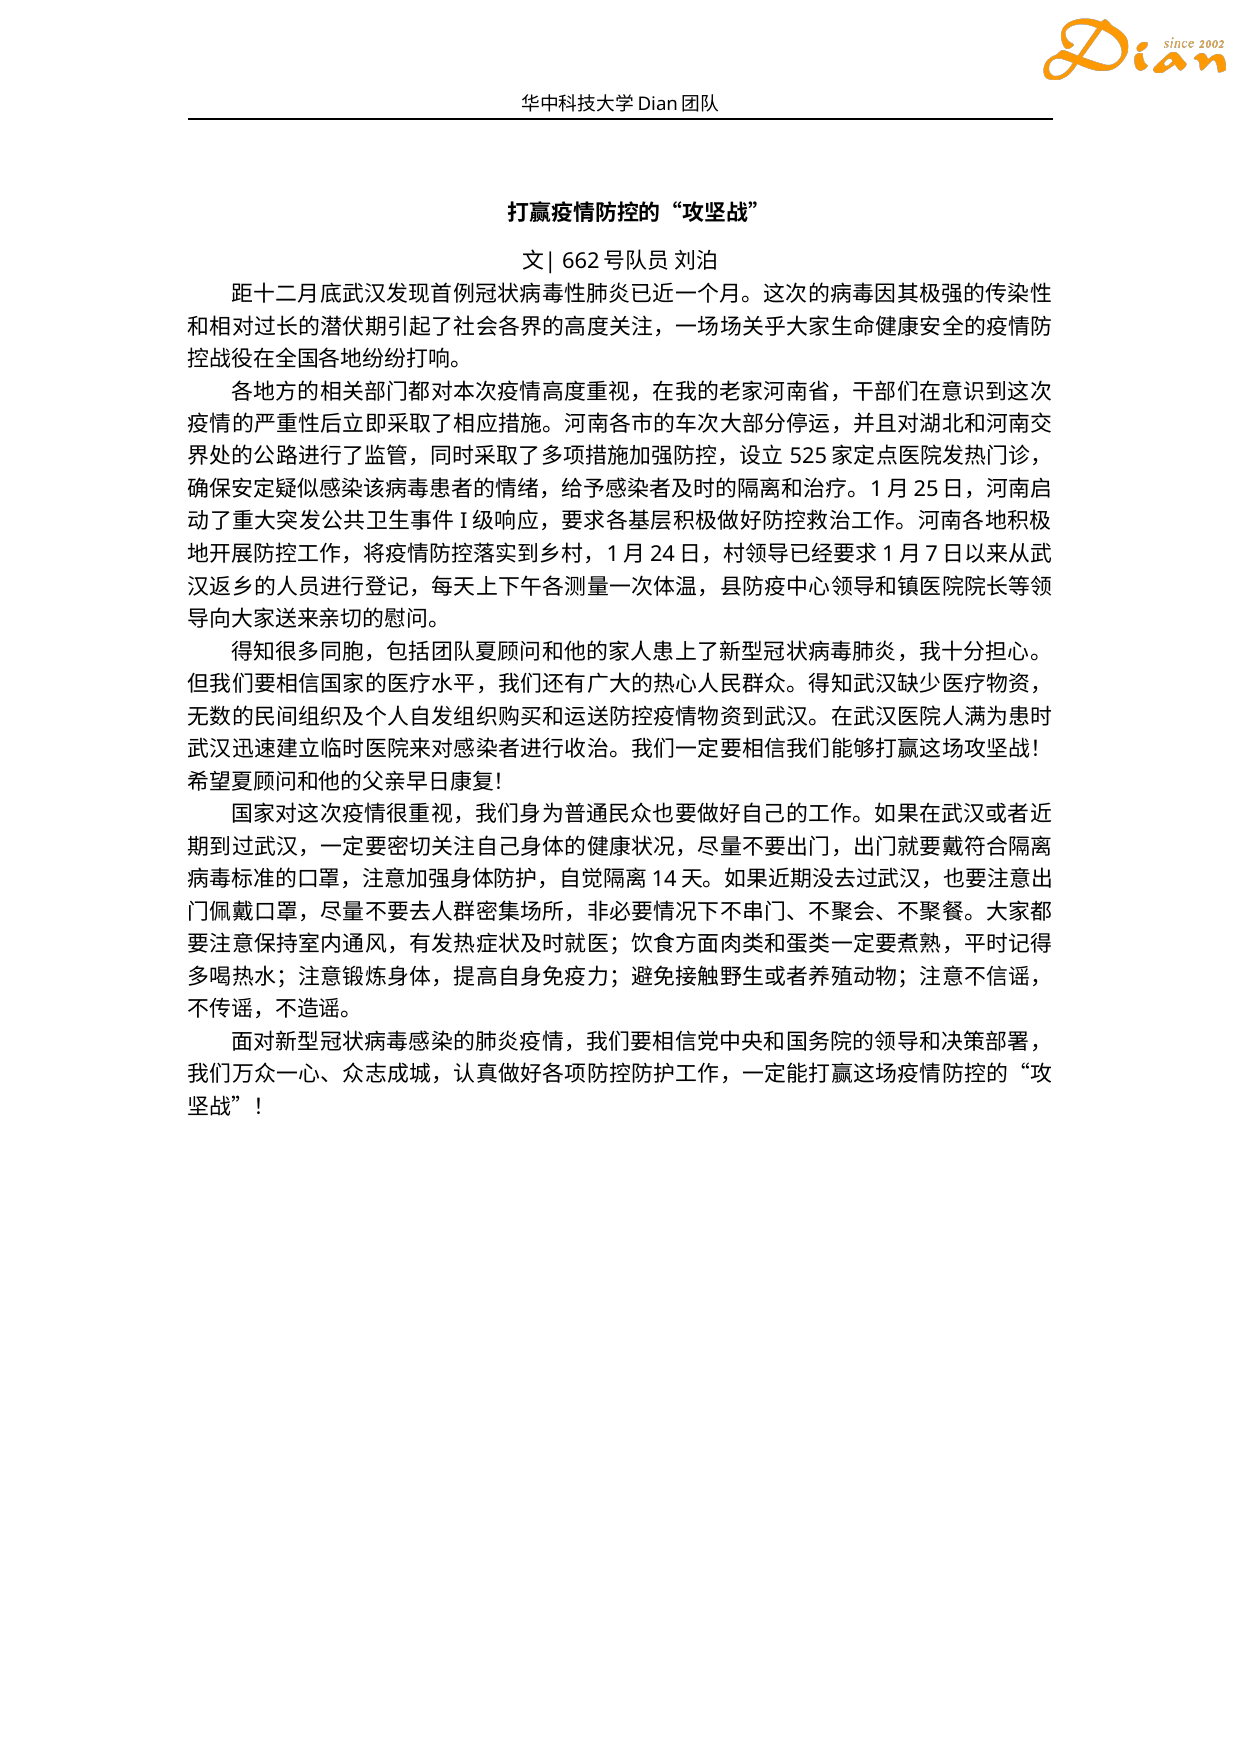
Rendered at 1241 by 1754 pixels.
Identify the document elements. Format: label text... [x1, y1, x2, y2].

text 打赢疫情防控的“攻坚战” [187, 194, 1053, 227]
text 距十二月底武汉发现首例冠状病毒性肺炎已近一个月。这次的病毒因其极强的传染性和相对过长的潜伏期引起了社会各界的高度关注，一场场关乎大家生命健康安全的疫情防控战役在全国各地纷纷打响。 [187, 276, 1053, 373]
picture [1031, 4, 1238, 89]
text 面对新型冠状病毒感染的肺炎疫情，我们要相信党中央和国务院的领导和决策部署，我们万众一心、众志成城，认真做好各项防控防护工作，一定能打赢这场疫情防控的“攻坚战”！ [187, 1023, 1053, 1121]
text 得知很多同胞，包括团队夏顾问和他的家人患上了新型冠状病毒肺炎，我十分担心。但我们要相信国家的医疗水平，我们还有广大的热心人民群众。得知武汉缺少医疗物资，无数的民间组织及个人自发组织购买和运送防控疫情物资到武汉。在武汉医院人满为患时，武汉迅速建立临时医院来对感染者进行收治。我们一定要相信我们能够打赢这场攻坚战！希望夏顾问和他的父亲早日康复！ [187, 633, 1053, 796]
text 国家对这次疫情很重视，我们身为普通民众也要做好自己的工作。如果在武汉或者近期到过武汉，一定要密切关注自己身体的健康状况，尽量不要出门，出门就要戴符合隔离病毒标准的口罩，注意加强身体防护，自觉隔离14天。如果近期没去过武汉，也要注意出门佩戴口罩，尽量不要去人群密集场所，非必要情况下不串门、不聚会、不聚餐。大家都要注意保持室内通风，有发热症状及时就医；饮食方面肉类和蛋类一定要煮熟，平时记得多喝热水；注意锻炼身体，提高自身免疫力；避免接触野生或者养殖动物；注意不信谣，不传谣，不造谣。 [187, 796, 1053, 1023]
text 各地方的相关部门都对本次疫情高度重视，在我的老家河南省，干部们在意识到这次疫情的严重性后立即采取了相应措施。河南各市的车次大部分停运，并且对湖北和河南交界处的公路进行了监管，同时采取了多项措施加强防控，设立525家定点医院发热门诊，确保安定疑似感染该病毒患者的情绪，给予感染者及时的隔离和治疗。1月25日，河南启动了重大突发公共卫生事件I级响应，要求各基层积极做好防控救治工作。河南各地积极地开展防控工作，将疫情防控落实到乡村，1月24日，村领导已经要求1月7日以来从武汉返乡的人员进行登记，每天上下午各测量一次体温，县防疫中心领导和镇医院院长等领导向大家送来亲切的慰问。 [187, 373, 1053, 633]
text 文| 662号队员 刘泊 [187, 243, 1053, 276]
